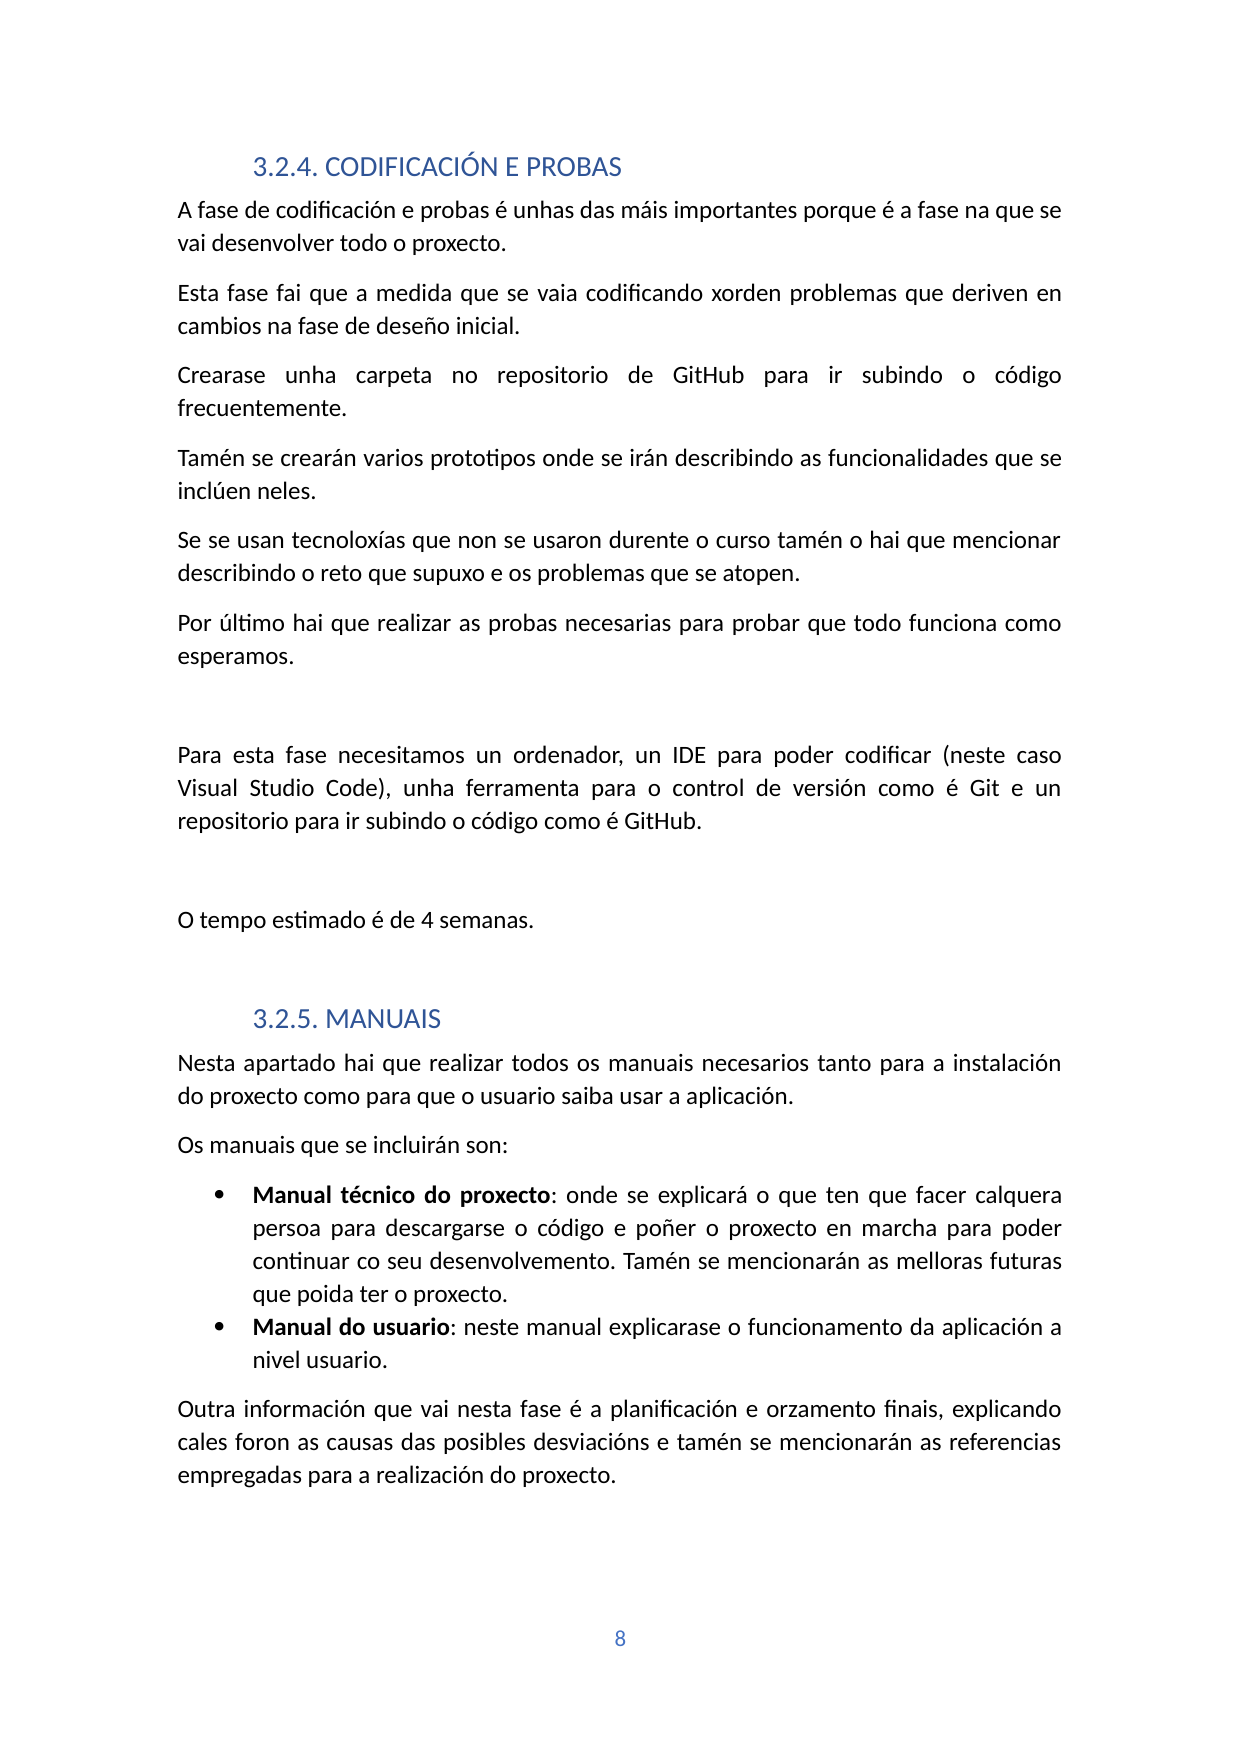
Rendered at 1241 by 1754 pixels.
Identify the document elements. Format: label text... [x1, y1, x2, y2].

text A fase de codificación e probas é unhas das máis importantes porque é a fase na que se vai desenvolver todo o proxecto. [177, 194, 1063, 258]
text Se se usan tecnoloxías que non se usaron durente o curso tamén o hai que mencionar describindo o reto que supuxo e os problemas que se atopen. [177, 524, 1063, 588]
subtitle CODIFICACIÓN E PROBAS [252, 148, 1063, 183]
list Manual do usuario: neste manual explicarase o funcionamento da aplicación a nivel usuario. [215, 1311, 1063, 1374]
text Por último hai que realizar as probas necesarias para probar que todo funciona como esperamos. [177, 607, 1063, 670]
text O tempo estimado é de 4 semanas. [177, 904, 1063, 934]
text Para esta fase necesitamos un ordenador, un IDE para poder codificar (neste caso Visual Studio Code), unha ferramenta para o control de versión como é Git e un repositorio para ir subindo o código como é GitHub. [177, 739, 1063, 835]
text Tamén se crearán varios prototipos onde se irán describindo as funcionalidades que se inclúen neles. [177, 442, 1063, 505]
text Esta fase fai que a medida que se vaia codificando xorden problemas que deriven en cambios na fase de deseño inicial. [177, 277, 1063, 340]
text Nesta apartado hai que realizar todos os manuais necesarios tanto para a instalación do proxecto como para que o usuario saiba usar a aplicación. [177, 1047, 1063, 1111]
text Outra información que vai nesta fase é a planificación e orzamento finais, explicando cales foron as causas das posibles desviacións e tamén se mencionarán as referencias empregadas para a realización do proxecto. [177, 1393, 1063, 1490]
text Os manuais que se incluirán son: [177, 1130, 1063, 1160]
text Crearase unha carpeta no repositorio de GitHub para ir subindo o código frecuentemente. [177, 359, 1063, 423]
subtitle MANUAIS [252, 1000, 1063, 1036]
list Manual técnico do proxecto: onde se explicará o que ten que facer calquera persoa para descargarse o código e poñer o proxecto en marcha para poder continuar co seu desenvolvemento. Tamén se mencionarán as melloras futuras que poida ter o proxecto. [215, 1179, 1063, 1308]
